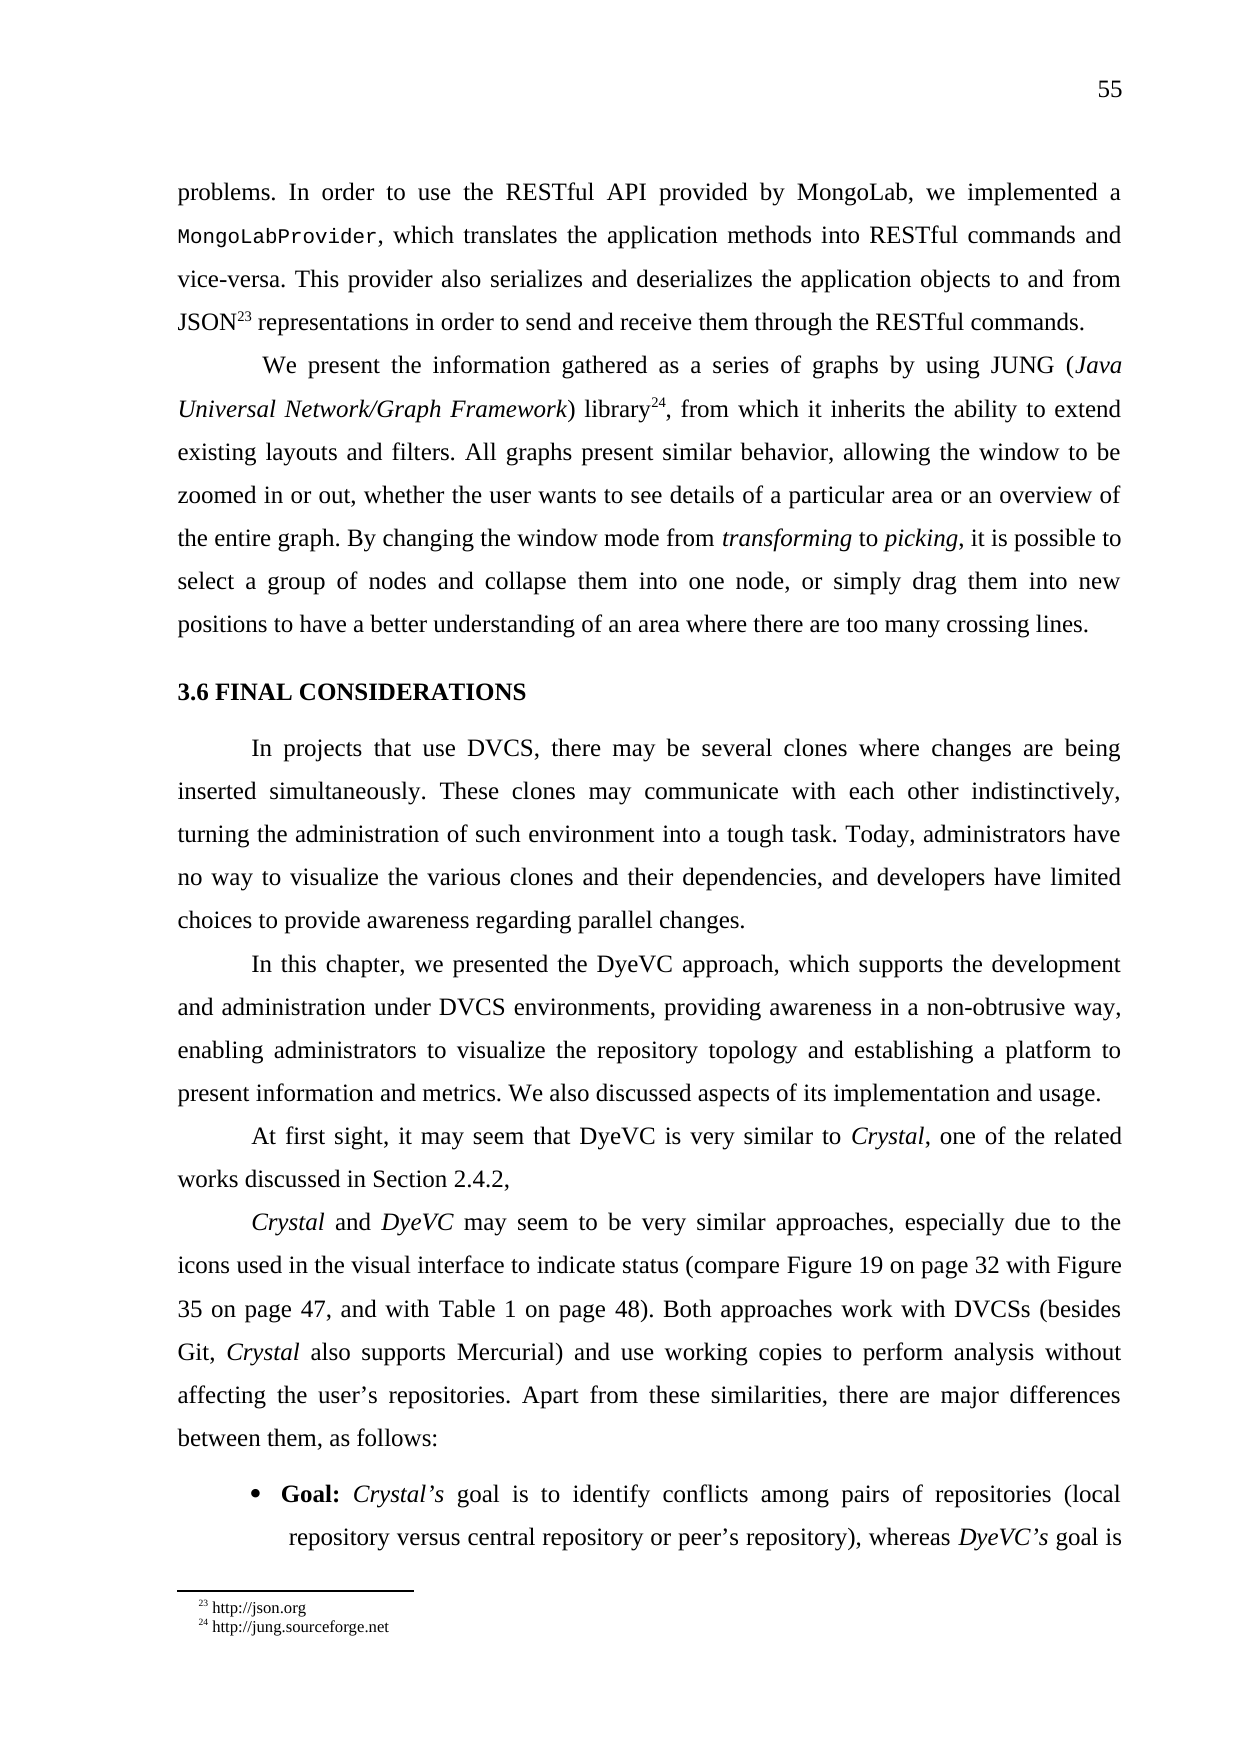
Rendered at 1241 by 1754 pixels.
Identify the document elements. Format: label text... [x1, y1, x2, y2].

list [251, 1479, 1122, 1551]
subtitle Final considerations [177, 677, 1122, 706]
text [177, 177, 1122, 336]
text In this chapter, we presented the DyeVC approach, which supports the development and administration under DVCS environments, providing awareness in a non-obtrusive way, enabling administrators to visualize the repository topology and establishing a platform to present information and metrics. We also discussed aspects of its implementation and usage. [177, 949, 1122, 1107]
text In projects that use DVCS, there may be several clones where changes are being inserted simultaneously. These clones may communicate with each other indistinctively, turning the administration of such environment into a tough task. Today, administrators have no way to visualize the various clones and their dependencies, and developers have limited choices to provide awareness regarding parallel changes. [177, 733, 1122, 934]
text We present the information gathered as a series of graphs by using JUNG (Java Universal Network/Graph Framework) library, from which it inherits the ability to extend existing layouts and filters. All graphs present similar behavior, allowing the window to be zoomed in or out, whether the user wants to see details of a particular area or an overview of the entire graph. By changing the window mode from transforming to picking, it is possible to select a group of nodes and collapse them into one node, or simply drag them into new positions to have a better understanding of an area where there are too many crossing lines. [177, 351, 1122, 638]
text At first sight, it may seem that DyeVC is very similar to Crystal, one of the related works discussed in Section 2.4.2, [177, 1121, 1122, 1193]
text Crystal and DyeVC may seem to be very similar approaches, especially due to the icons used in the visual interface to indicate status (compare Figure 19 on page 32 with Figure 35 on page 47, and with Table 1 on page 48). Both approaches work with DVCSs (besides Git, Crystal also supports Mercurial) and use working copies to perform analysis without affecting the user’s repositories. Apart from these similarities, there are major differences between them, as follows: [177, 1207, 1122, 1452]
